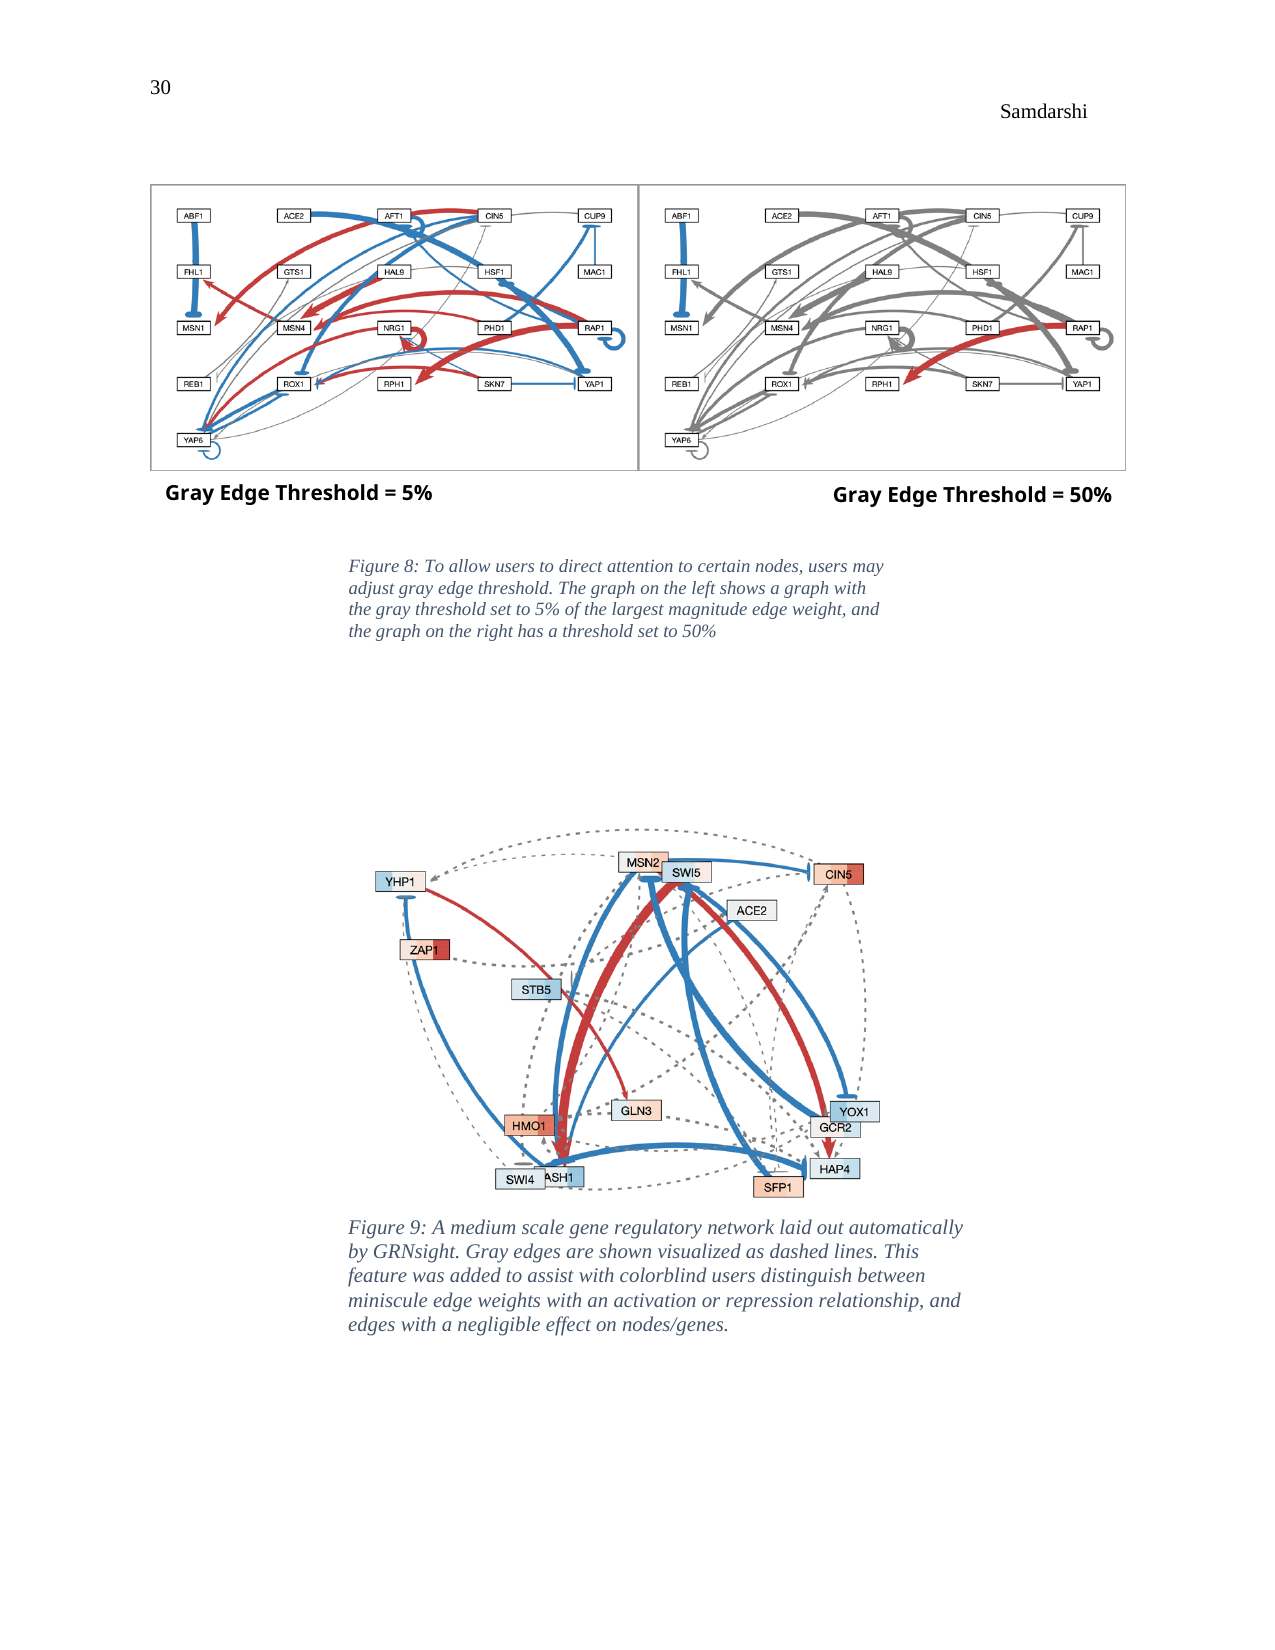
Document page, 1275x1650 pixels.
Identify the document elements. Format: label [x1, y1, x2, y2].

picture [369, 818, 895, 1208]
picture [150, 184, 1126, 471]
